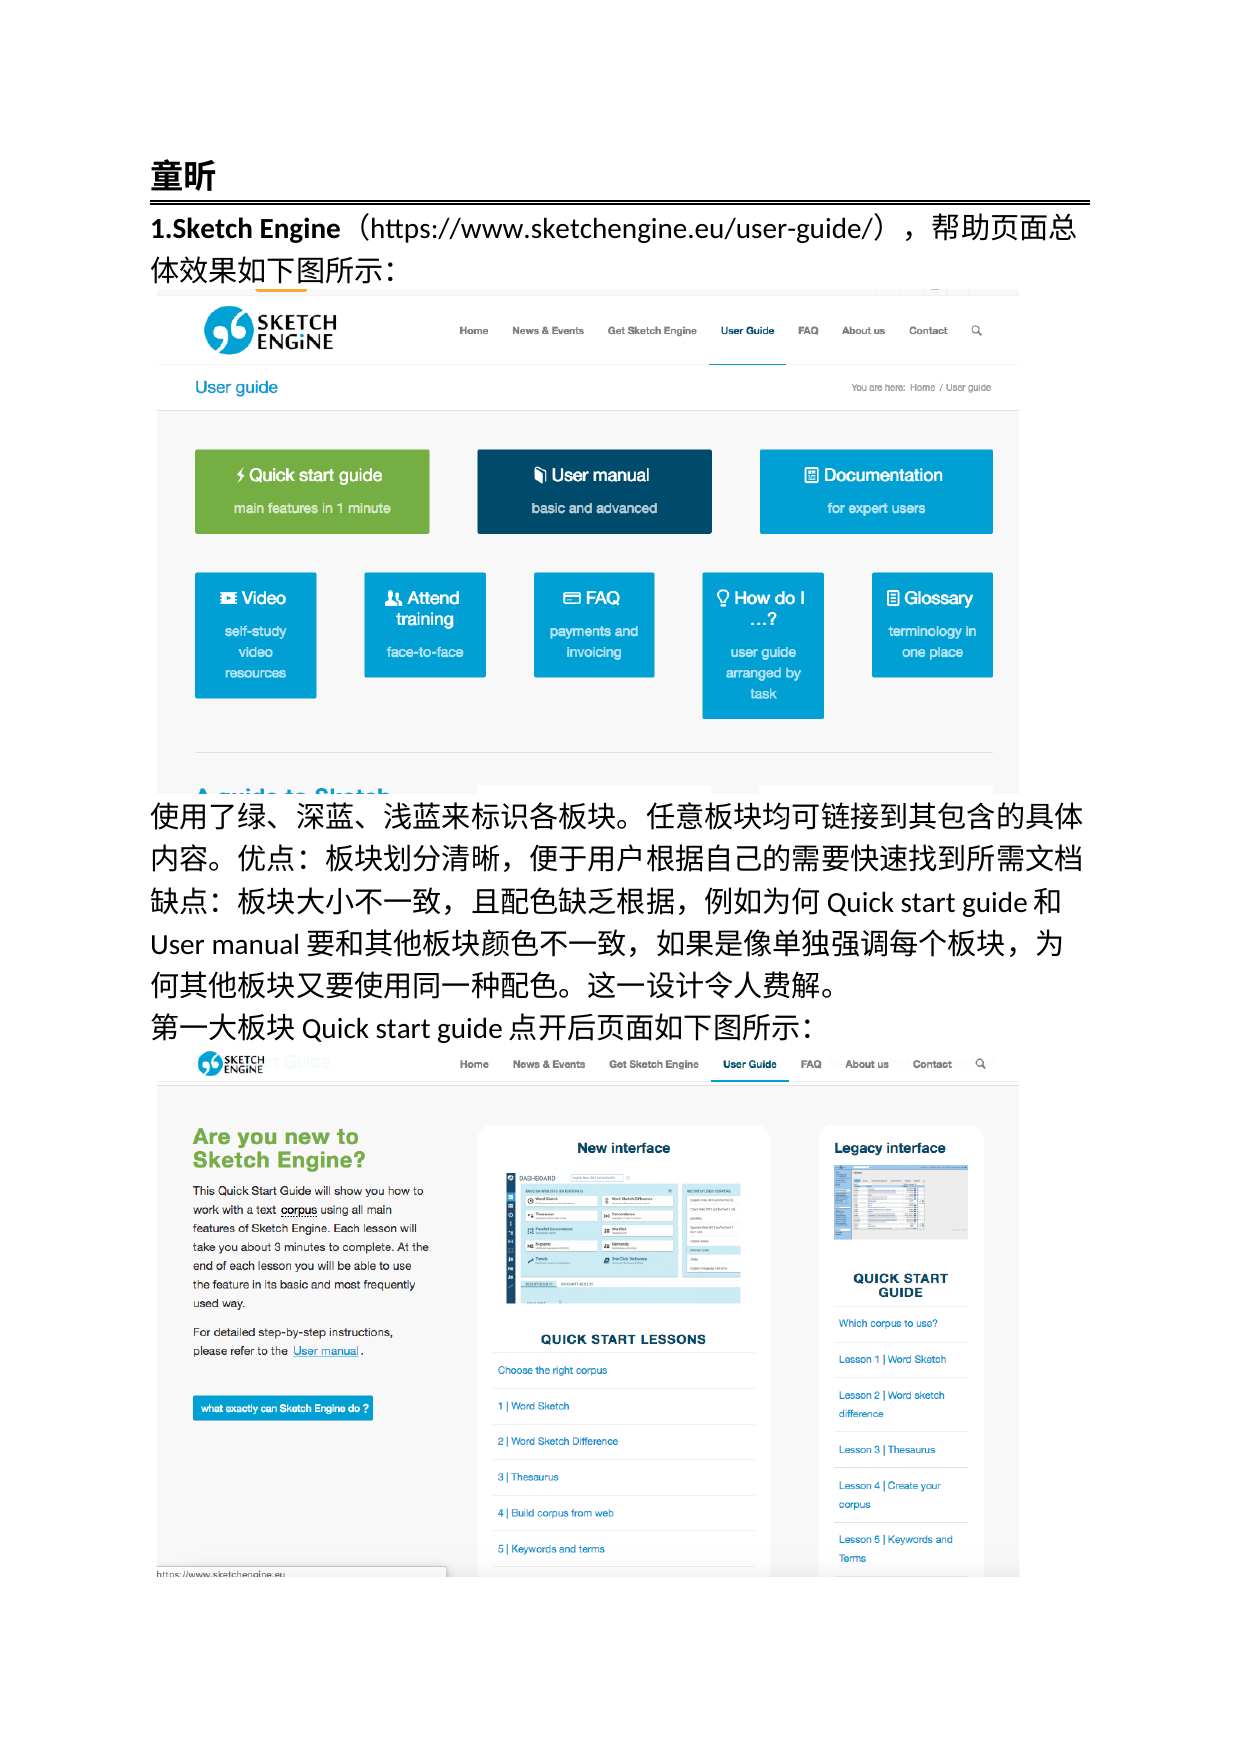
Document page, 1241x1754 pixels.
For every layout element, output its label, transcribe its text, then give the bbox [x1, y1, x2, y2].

text 第一大板块Quick start guide点开后页面如下图所示： [150, 1005, 1090, 1047]
text 童昕 [150, 150, 1090, 200]
text 使用了绿、深蓝、浅蓝来标识各板块。任意板块均可链接到其包含的具体内容。优点：板块划分清晰，便于用户根据自己的需要快速找到所需文档 [150, 793, 1090, 878]
text 1.Sketch Engine（https://www.sketchengine.eu/user-guide/），帮助页面总体效果如下图所示： [150, 205, 1090, 289]
picture [156, 289, 1020, 794]
picture [156, 1047, 1020, 1577]
text 缺点：板块大小不一致，且配色缺乏根据，例如为何Quick start guide和User manual要和其他板块颜色不一致，如果是像单独强调每个板块，为何其他板块又要使用同一种配色。这一设计令人费解。 [150, 878, 1090, 1005]
